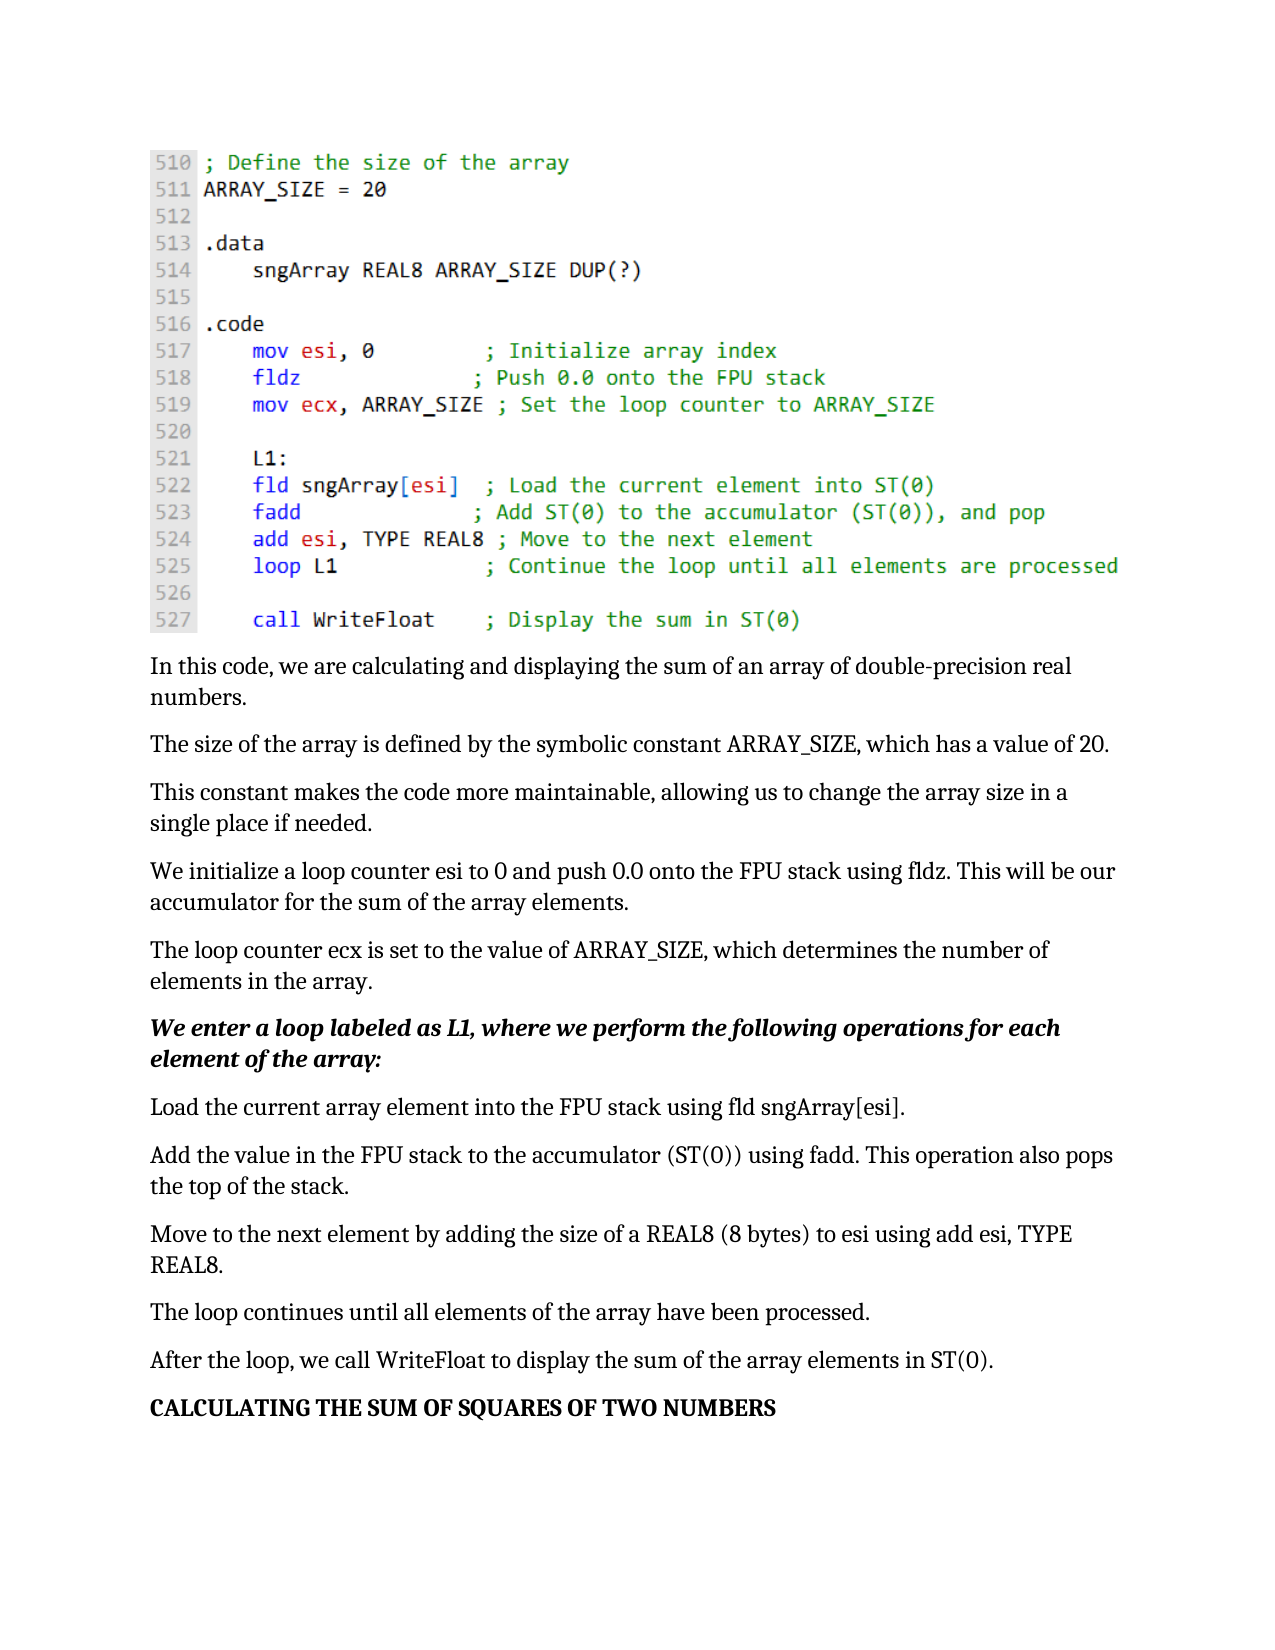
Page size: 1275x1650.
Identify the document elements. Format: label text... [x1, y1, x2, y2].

text CALCULATING THE SUM OF SQUARES OF TWO NUMBERS [150, 1394, 1125, 1422]
text Move to the next element by adding the size of a REAL8 (8 bytes) to esi using add esi, TYPE REAL8. [150, 1219, 1125, 1279]
text Load the current array element into the FPU stack using fld sngArray[esi]. [150, 1093, 1125, 1122]
text We initialize a loop counter esi to 0 and push 0.0 onto the FPU stack using fldz. This will be our accumulator for the sum of the array elements. [150, 857, 1125, 917]
text This constant makes the code more maintainable, allowing us to change the array size in a single place if needed. [150, 778, 1125, 838]
text The size of the array is defined by the symbolic constant ARRAY_SIZE, which has a value of 20. [150, 730, 1125, 759]
picture [150, 150, 1125, 633]
text In this code, we are calculating and displaying the sum of an array of double-precision real numbers. [150, 652, 1125, 711]
text The loop counter ecx is set to the value of ARRAY_SIZE, which determines the number of elements in the array. [150, 936, 1125, 995]
text Add the value in the FPU stack to the accumulator (ST(0)) using fadd. This operation also pops the top of the stack. [150, 1141, 1125, 1201]
text After the loop, we call WriteFloat to display the sum of the array elements in ST(0). [150, 1346, 1125, 1375]
text The loop continues until all elements of the array have been processed. [150, 1298, 1125, 1327]
text We enter a loop labeled as L1, where we perform the following operations for each element of the array: [150, 1014, 1125, 1074]
